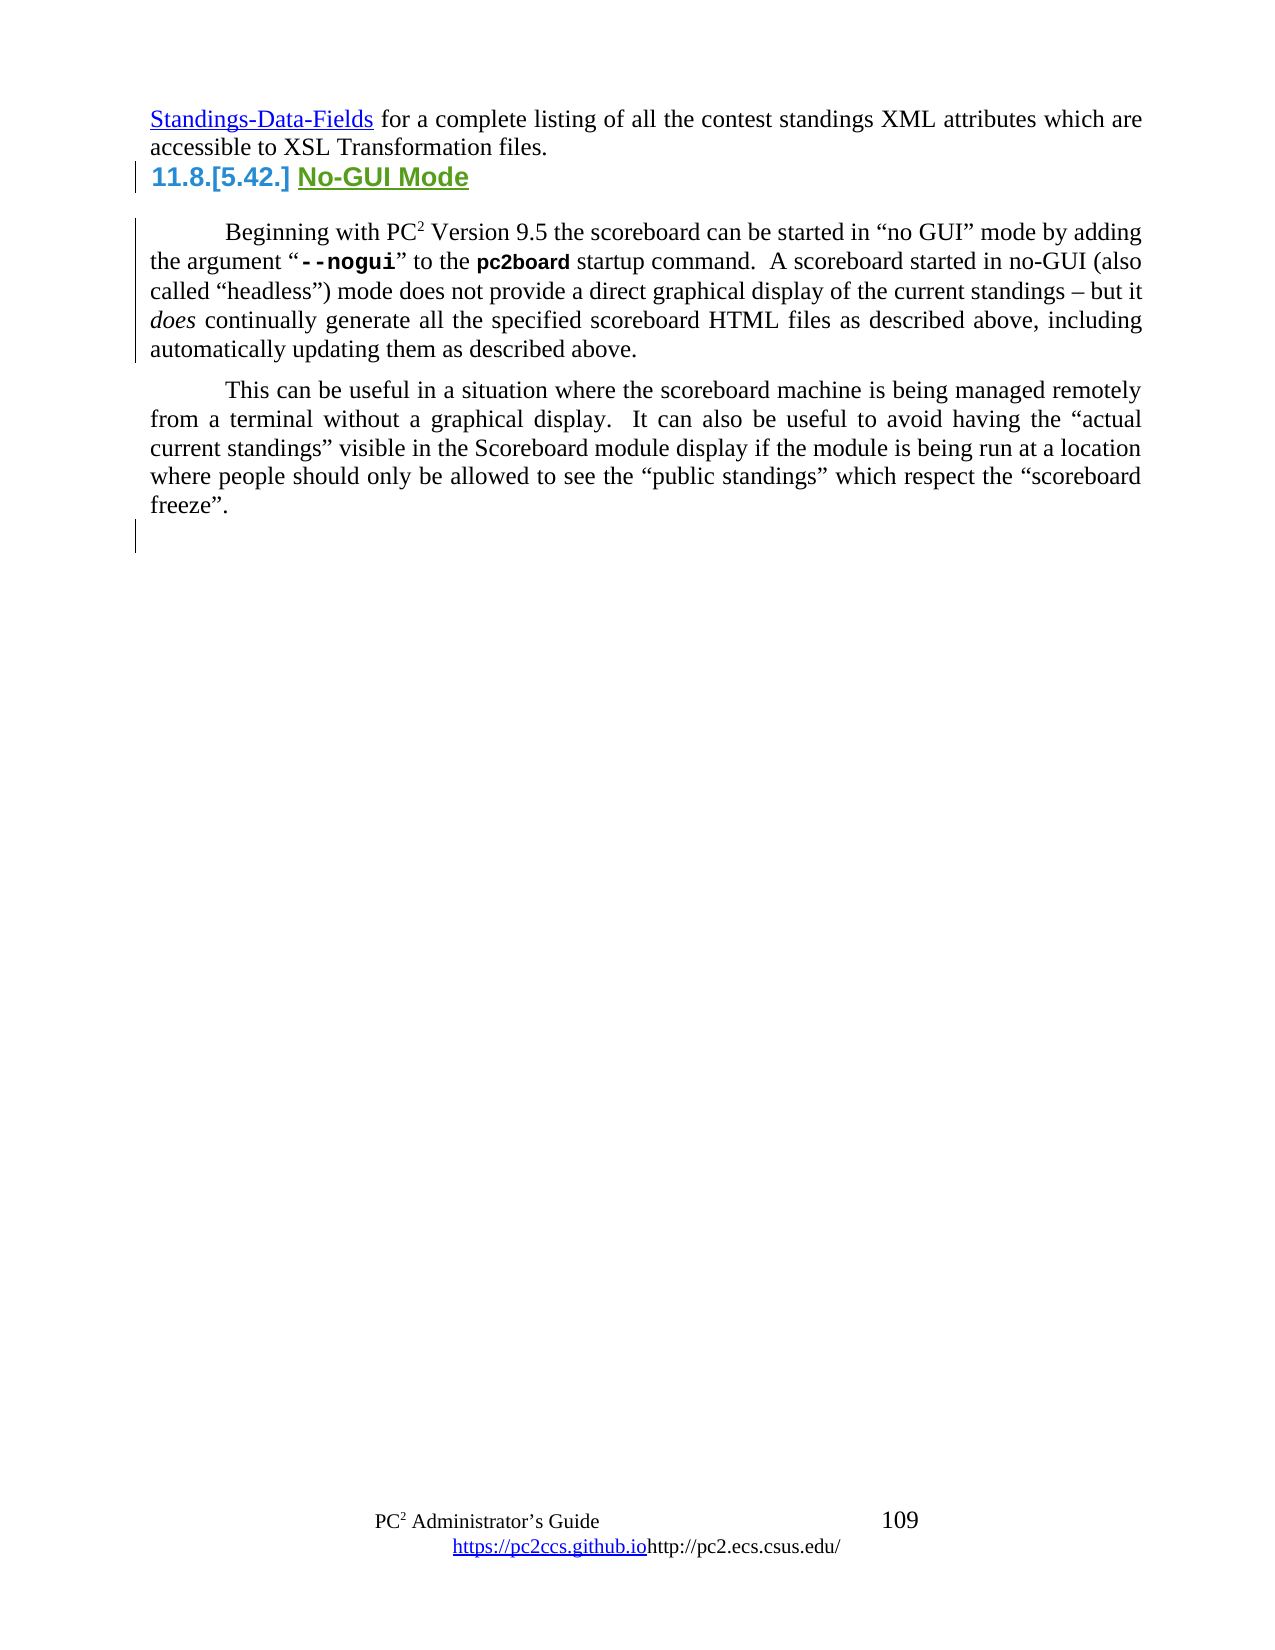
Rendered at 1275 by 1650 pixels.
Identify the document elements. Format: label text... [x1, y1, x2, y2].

list No-GUI Mode [151, 161, 1143, 192]
text This can be useful in a situation where the scoreboard machine is being managed remotely from a terminal without a graphical display. It can also be useful to avoid having the “actual current standings” visible in the Scoreboard module display if the module is being run at a location where people should only be allowed to see the “public standings” which respect the “scoreboard freeze”. [150, 375, 1143, 519]
text Beginning with PC2 Version 9.5 the scoreboard can be started in “no GUI” mode by adding the argument “--nogui” to the pc2board startup command. A scoreboard started in no-GUI (also called “headless”) mode does not provide a direct graphical display of the current standings – but it does continually generate all the specified scoreboard HTML files as described above, including automatically updating them as described above. [150, 217, 1143, 363]
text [150, 104, 1143, 161]
